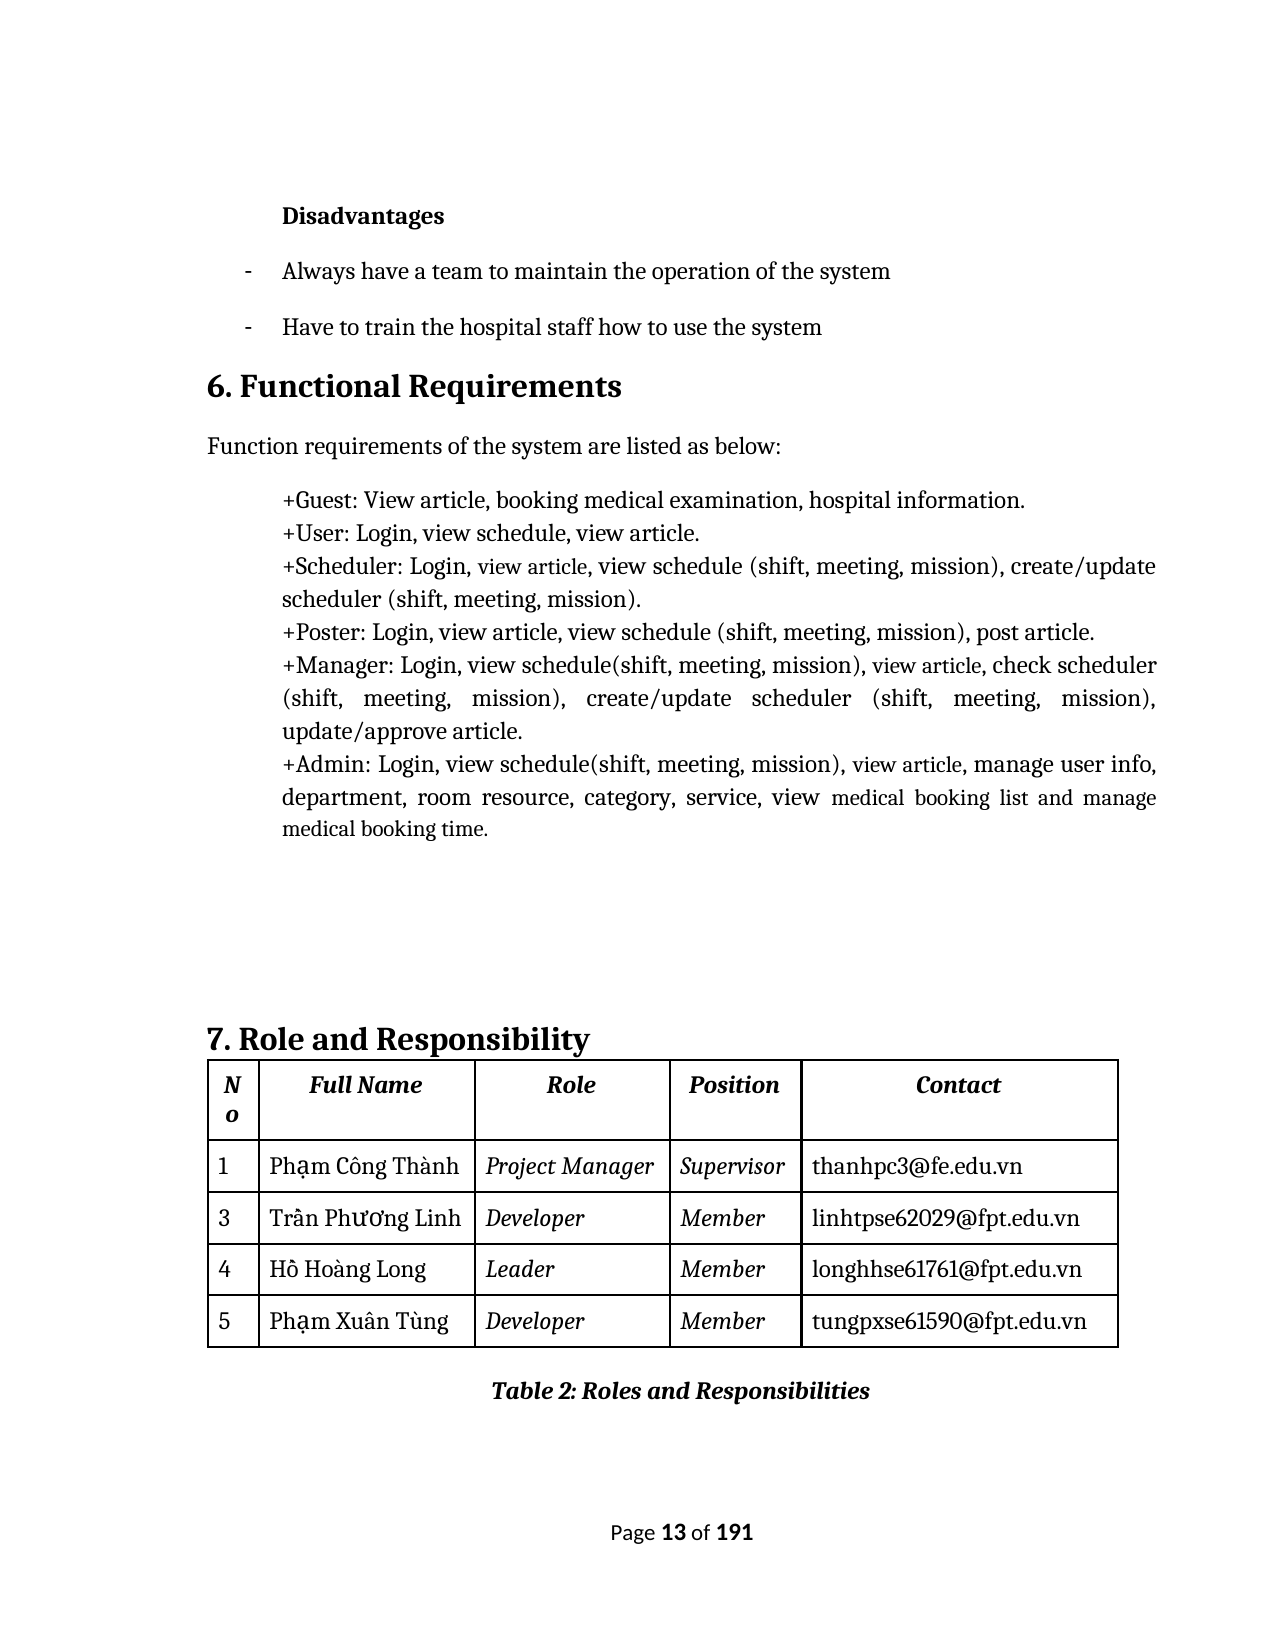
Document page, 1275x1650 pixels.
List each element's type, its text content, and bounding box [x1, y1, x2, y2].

text 7. Role and Responsibility [207, 1021, 1157, 1059]
list +Guest: View article, booking medical examination, hospital information. [282, 486, 1157, 514]
table_cell 5 [209, 1296, 258, 1346]
list Always have a team to maintain the operation of the system [244, 255, 1157, 286]
table_cell Member [671, 1296, 800, 1346]
table_header Role [476, 1061, 669, 1139]
text Table 2: Roles and Responsibilities [207, 1377, 1157, 1406]
table_cell Hồ Hoàng Long [260, 1245, 474, 1294]
table_cell linhtpse62029@fpt.edu.vn [803, 1193, 1117, 1243]
list +Poster: Login, view article, view schedule (shift, meeting, mission), post article. [282, 618, 1157, 647]
text 6. Functional Requirements [207, 367, 1157, 405]
table_cell 1 [209, 1141, 258, 1191]
table_cell longhhse61761@fpt.edu.vn [803, 1245, 1117, 1294]
table_cell Trần Phương Linh [260, 1193, 474, 1243]
table_cell thanhpc3@fe.edu.vn [803, 1141, 1117, 1191]
table_cell Phạm Công Thành [260, 1141, 474, 1191]
table_cell Developer [476, 1296, 669, 1346]
list +Manager: Login, view schedule(shift, meeting, mission), view article, check scheduler (shift, meeting, mission), create/update scheduler (shift, meeting, mission), update/approve article. [282, 651, 1157, 746]
table_cell 4 [209, 1245, 258, 1294]
text Function requirements of the system are listed as below: [207, 432, 1157, 461]
table_cell Phạm Xuân Tùng [260, 1296, 474, 1346]
table_cell Leader [476, 1245, 669, 1294]
table_header No [209, 1061, 258, 1139]
table_cell tungpxse61590@fpt.edu.vn [803, 1296, 1117, 1346]
table_cell Project Manager [476, 1141, 669, 1191]
list +User: Login, view schedule, view article. [282, 519, 1157, 548]
table_header Contact [803, 1061, 1117, 1139]
text Disadvantages [282, 202, 1157, 230]
list +Admin: Login, view schedule(shift, meeting, mission), view article, manage user info, department, room resource, category, service, view medical booking list and manage medical booking time. [282, 750, 1157, 842]
table_cell Member [671, 1193, 800, 1243]
table_cell Member [671, 1245, 800, 1294]
table_header Position [671, 1061, 800, 1139]
table_cell 3 [209, 1193, 258, 1243]
list +Scheduler: Login, view article, view schedule (shift, meeting, mission), create/update scheduler (shift, meeting, mission). [282, 552, 1157, 614]
table_cell Developer [476, 1193, 669, 1243]
list Have to train the hospital staff how to use the system [244, 311, 1157, 342]
table_header Full Name [260, 1061, 474, 1139]
table_cell Supervisor [671, 1141, 800, 1191]
